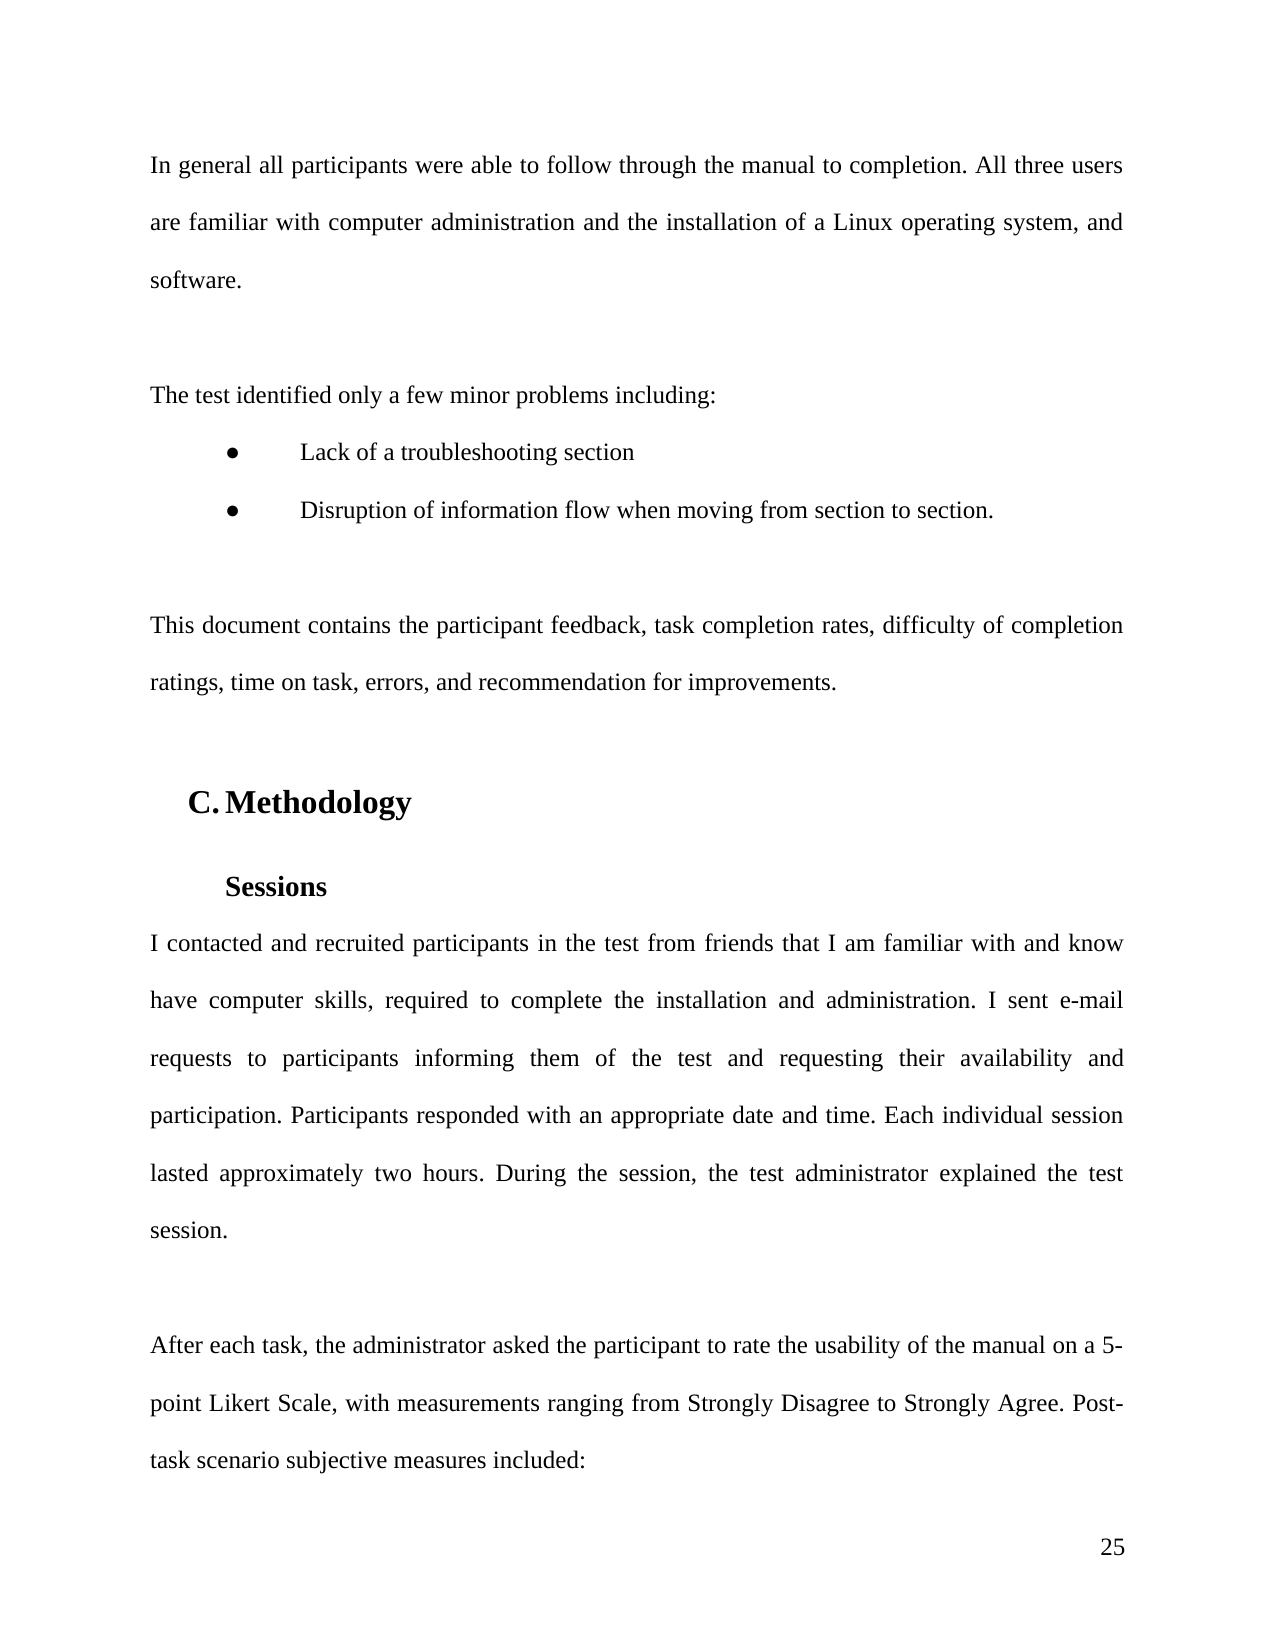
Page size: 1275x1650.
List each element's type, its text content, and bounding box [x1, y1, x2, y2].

list Disruption of information flow when moving from section to section. [225, 495, 1125, 524]
text After each task, the administrator asked the participant to rate the usability of the manual on a 5-point Likert Scale, with measurements ranging from Strongly Disagree to Strongly Agree. Post-task scenario subjective measures included: [150, 1330, 1125, 1474]
subtitle Sessions [225, 869, 1125, 903]
text In general all participants were able to follow through the manual to completion. All three users are familiar with computer administration and the installation of a Linux operating system, and software. [150, 150, 1125, 294]
subtitle Methodology [187, 782, 1125, 821]
text I contacted and recruited participants in the test from friends that I am familiar with and know have computer skills, required to complete the installation and administration. I sent e-mail requests to participants informing them of the test and requesting their availability and participation. Participants responded with an appropriate date and time. Each individual session lasted approximately two hours. During the session, the test administrator explained the test session. [150, 928, 1125, 1244]
list Lack of a troubleshooting section [225, 437, 1125, 466]
text The test identified only a few minor problems including: [150, 380, 1125, 409]
text This document contains the participant feedback, task completion rates, difficulty of completion ratings, time on task, errors, and recommendation for improvements. [150, 610, 1125, 696]
